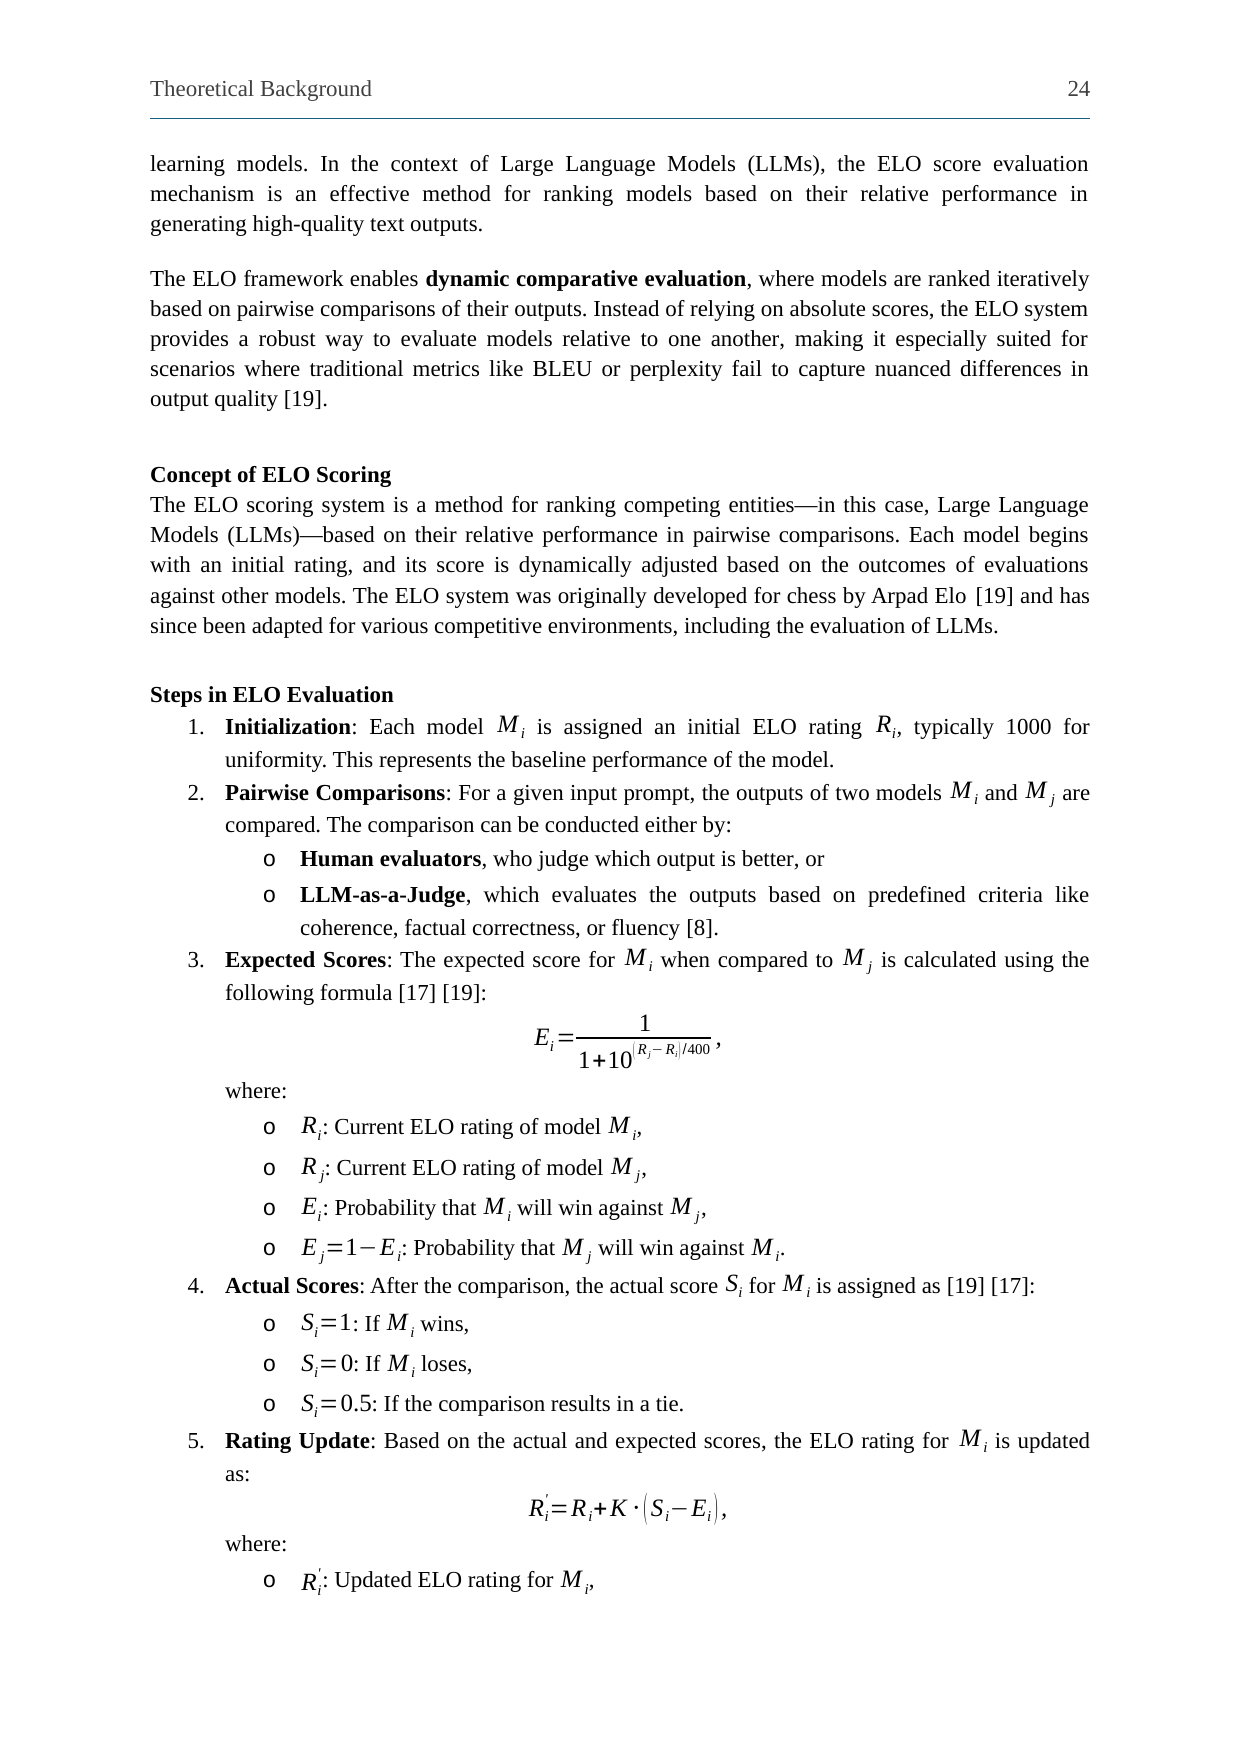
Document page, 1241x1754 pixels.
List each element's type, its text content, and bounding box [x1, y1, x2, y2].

subtitle Steps in ELO Evaluation [150, 681, 1090, 707]
list LLM-as-a-Judge, which evaluates the outputs based on predefined criteria like coherence, factual correctness, or fluency . [262, 882, 1090, 940]
list Rating Update: Based on the actual and expected scores, the ELO rating for is updated as: [187, 1425, 1090, 1486]
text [150, 150, 1090, 237]
list : If wins, [262, 1308, 1090, 1341]
list : Current ELO rating of model , [262, 1112, 1090, 1144]
list : Probability that will win against . [262, 1233, 1090, 1265]
list Actual Scores: After the comparison, the actual score for is assigned as : [187, 1269, 1090, 1301]
list : Current ELO rating of model , [262, 1152, 1090, 1184]
text Concept of ELO Scoring [150, 461, 1090, 487]
list Pairwise Comparisons: For a given input prompt, the outputs of two models and are compared. The comparison can be conducted either by: [187, 776, 1090, 838]
list Human evaluators, who judge which output is better, or [262, 845, 1090, 874]
list : Updated ELO rating for , [262, 1564, 1090, 1599]
text The ELO framework enables dynamic comparative evaluation, where models are ranked iteratively based on pairwise comparisons of their outputs. Instead of relying on absolute scores, the ELO system provides a robust way to evaluate models relative to one another, making it especially suited for scenarios where traditional metrics like BLEU or perplexity fail to capture nuanced differences in output quality . [150, 265, 1090, 412]
text The ELO scoring system is a method for ranking competing entities—in this case, Large Language Models (LLMs)—based on their relative performance in pairwise comparisons. Each model begins with an initial rating, and its score is dynamically adjusted based on the outcomes of evaluations against other models. The ELO system was originally developed for chess by Arpad Elo and has since been adapted for various competitive environments, including the evaluation of LLMs. [150, 491, 1090, 638]
list : Probability that will win against , [262, 1192, 1090, 1225]
list where: [187, 1530, 1090, 1557]
list : If loses, [262, 1349, 1090, 1381]
list Expected Scores: The expected score for when compared to is calculated using the following formula : [187, 944, 1090, 1005]
list where: [187, 1078, 1090, 1104]
list : If the comparison results in a tie. [262, 1389, 1090, 1421]
list Initialization: Each model is assigned an initial ELO rating , typically 1000 for uniformity. This represents the baseline performance of the model. [187, 711, 1090, 772]
